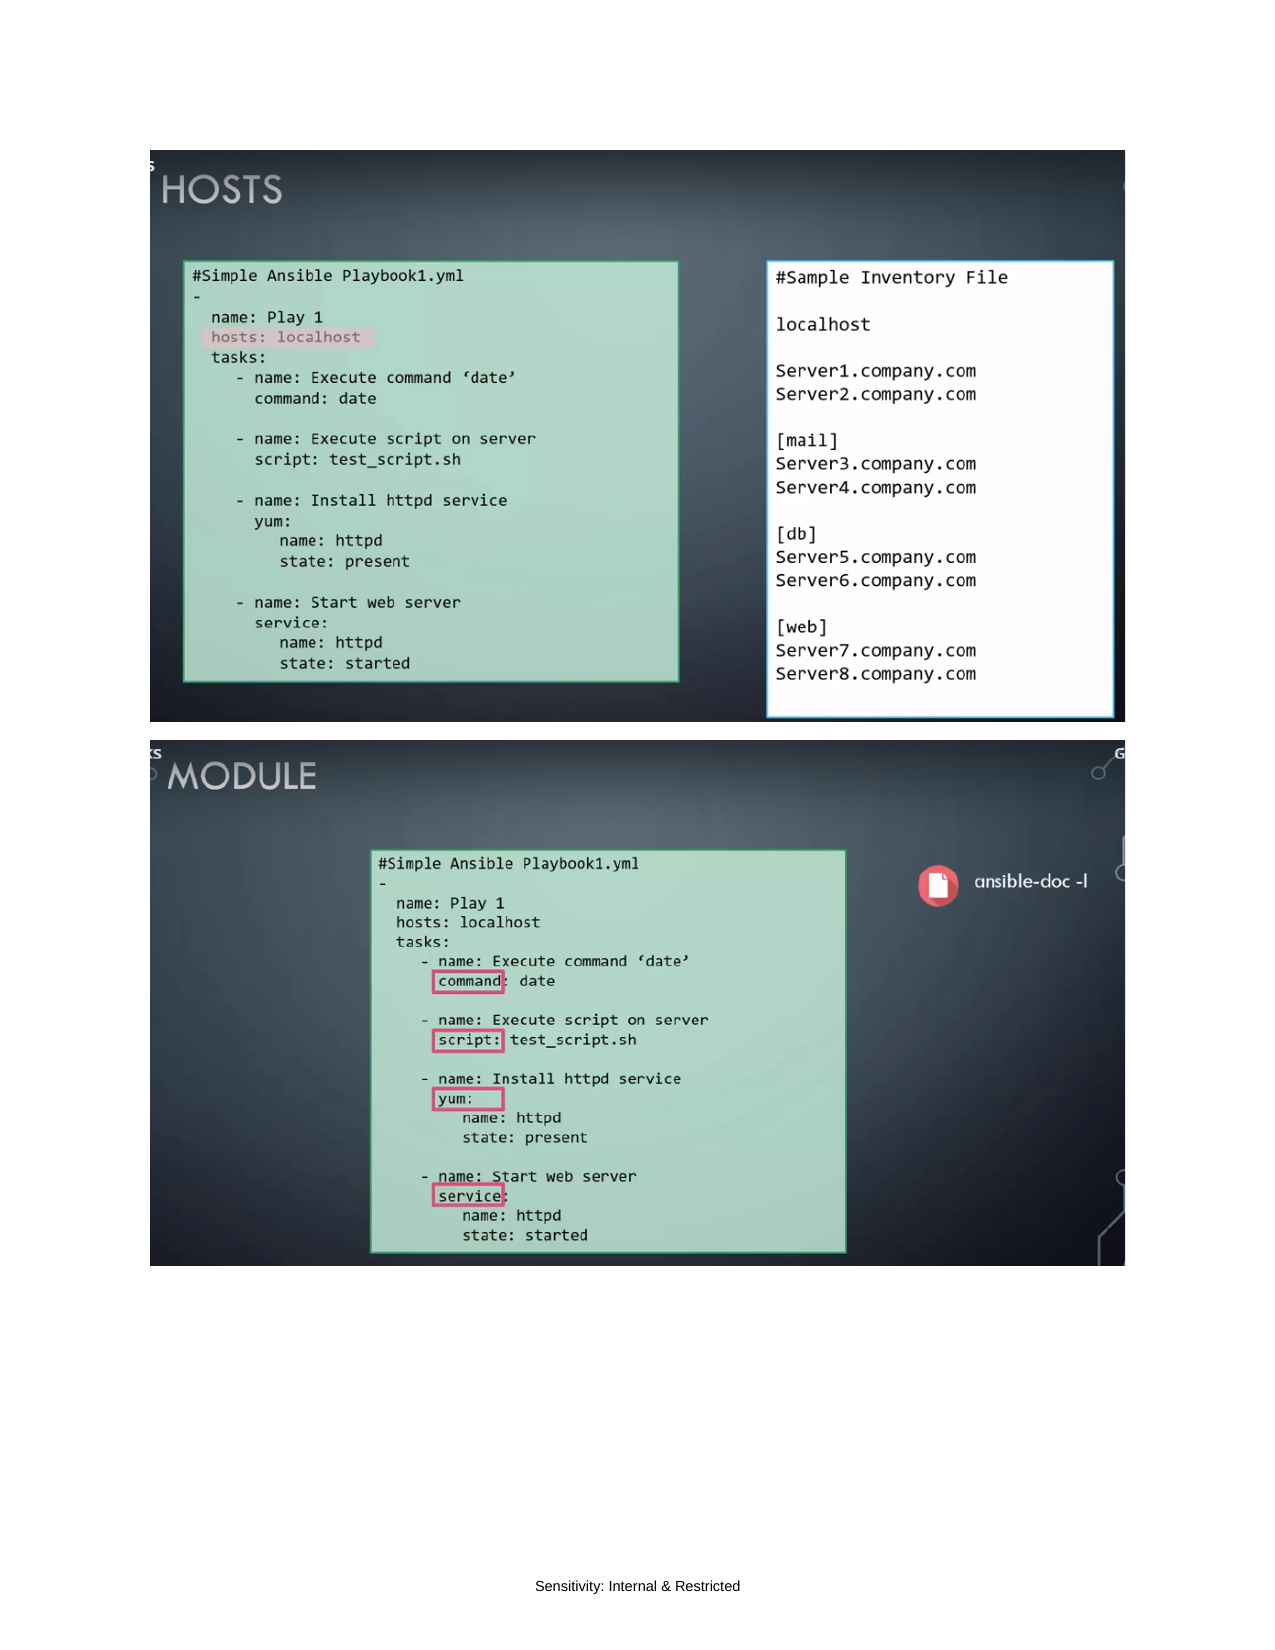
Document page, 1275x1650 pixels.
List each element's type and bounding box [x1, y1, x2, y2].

picture [150, 150, 1125, 722]
picture [150, 740, 1125, 1266]
